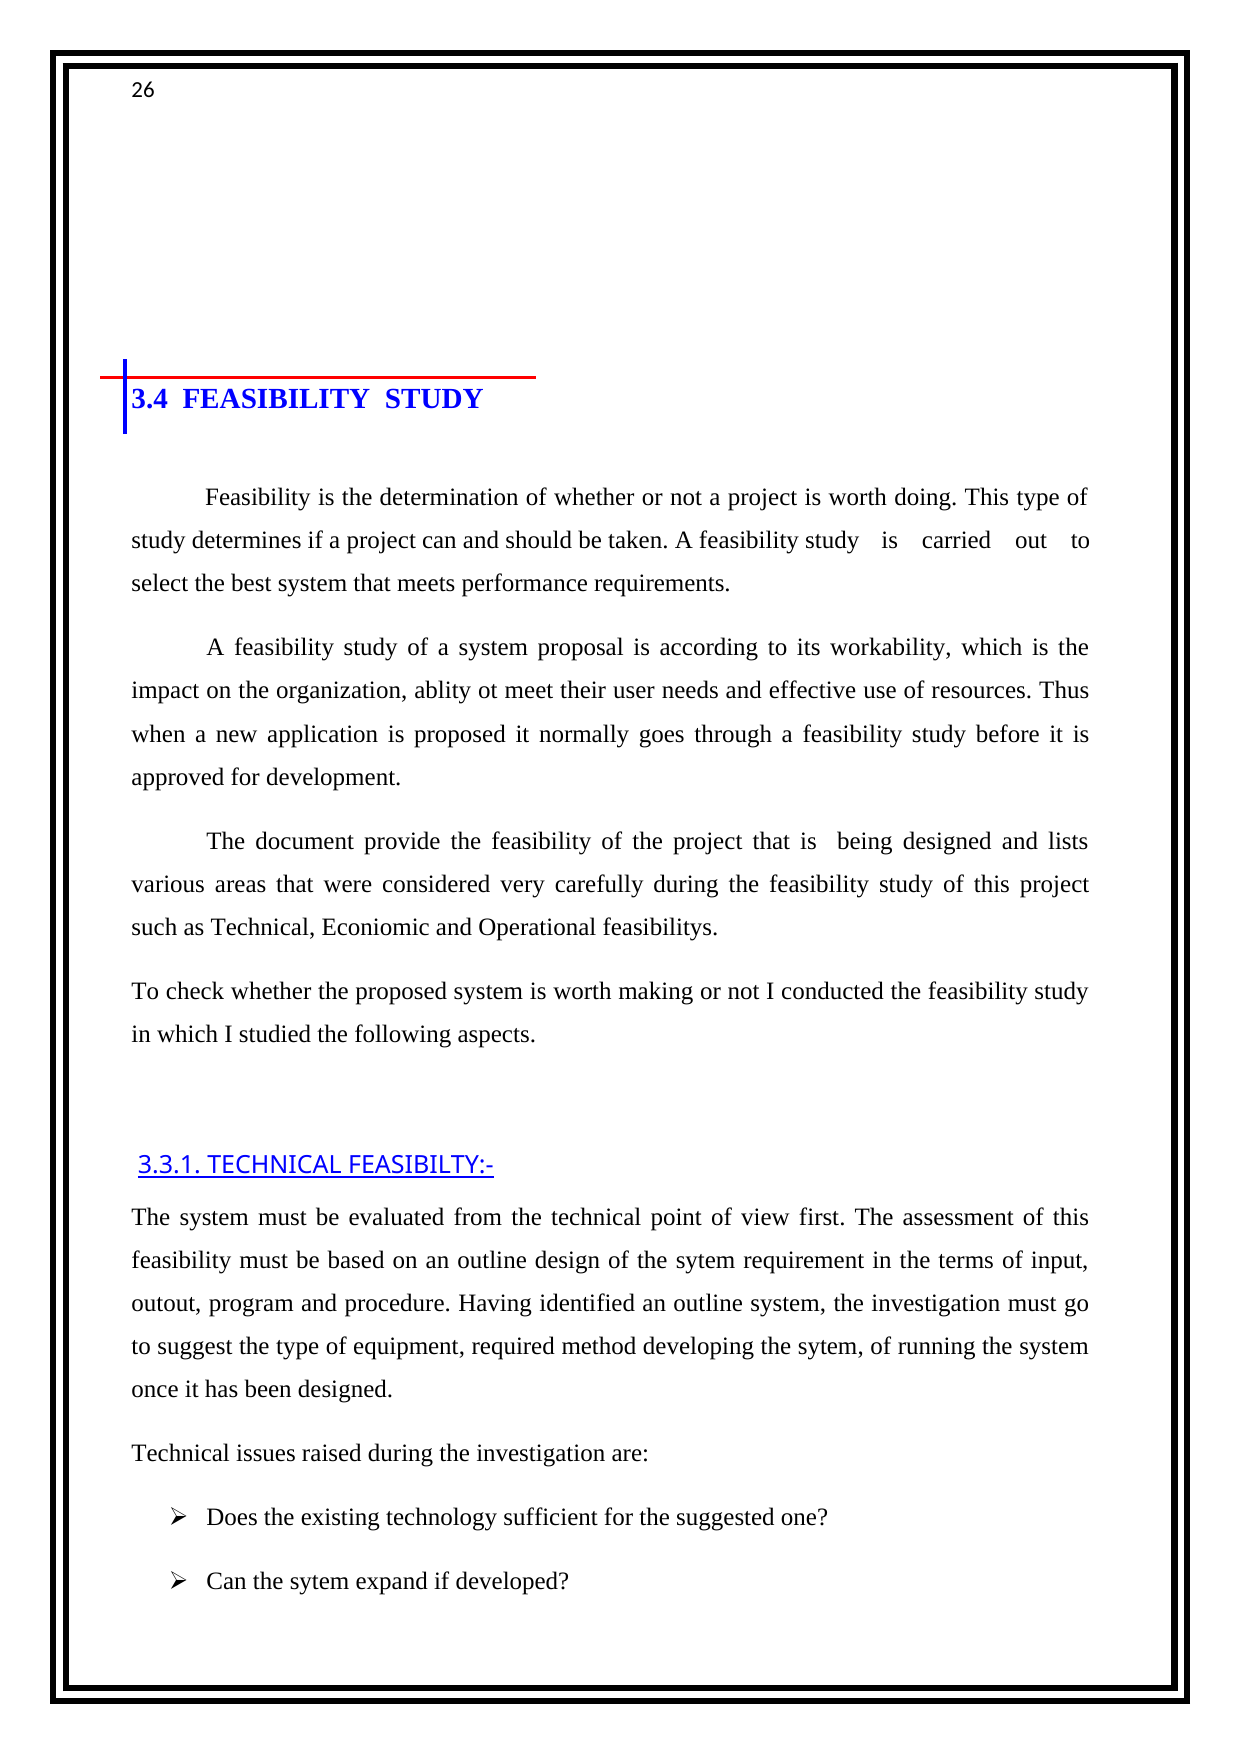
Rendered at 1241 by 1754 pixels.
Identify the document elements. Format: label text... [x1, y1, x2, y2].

list Does the existing technology sufficient for the suggested one? [169, 1502, 1090, 1531]
text 3.3.1. TECHNICAL FEASIBILTY:- [131, 1147, 1090, 1181]
text To check whether the proposed system is worth making or not I conducted the feasibility study in which I studied the following aspects. [131, 976, 1090, 1048]
text Feasibility is the determination of whether or not a project is worth doing. This type of study determines if a project can and should be taken. A feasibility study is carried out to select the best system that meets performance requirements. [131, 482, 1090, 597]
text 3.4 FEASIBILITY STUDY [131, 382, 1090, 415]
text The system must be evaluated from the technical point of view first. The assessment of this feasibility must be based on an outline design of the sytem requirement in the terms of input, outout, program and procedure. Having identified an outline system, the investigation must go to suggest the type of equipment, required method developing the sytem, of running the system once it has been designed. [131, 1202, 1090, 1403]
text Technical issues raised during the investigation are: [131, 1438, 1090, 1467]
text The document provide the feasibility of the project that is being designed and lists various areas that were considered very carefully during the feasibility study of this project such as Technical, Econiomic and Operational feasibilitys. [131, 826, 1090, 941]
text A feasibility study of a system proposal is according to its workability, which is the impact on the organization, ablity ot meet their user needs and effective use of resources. Thus when a new application is proposed it normally goes through a feasibility study before it is approved for development. [131, 632, 1090, 791]
list Can the sytem expand if developed? [169, 1566, 1090, 1595]
